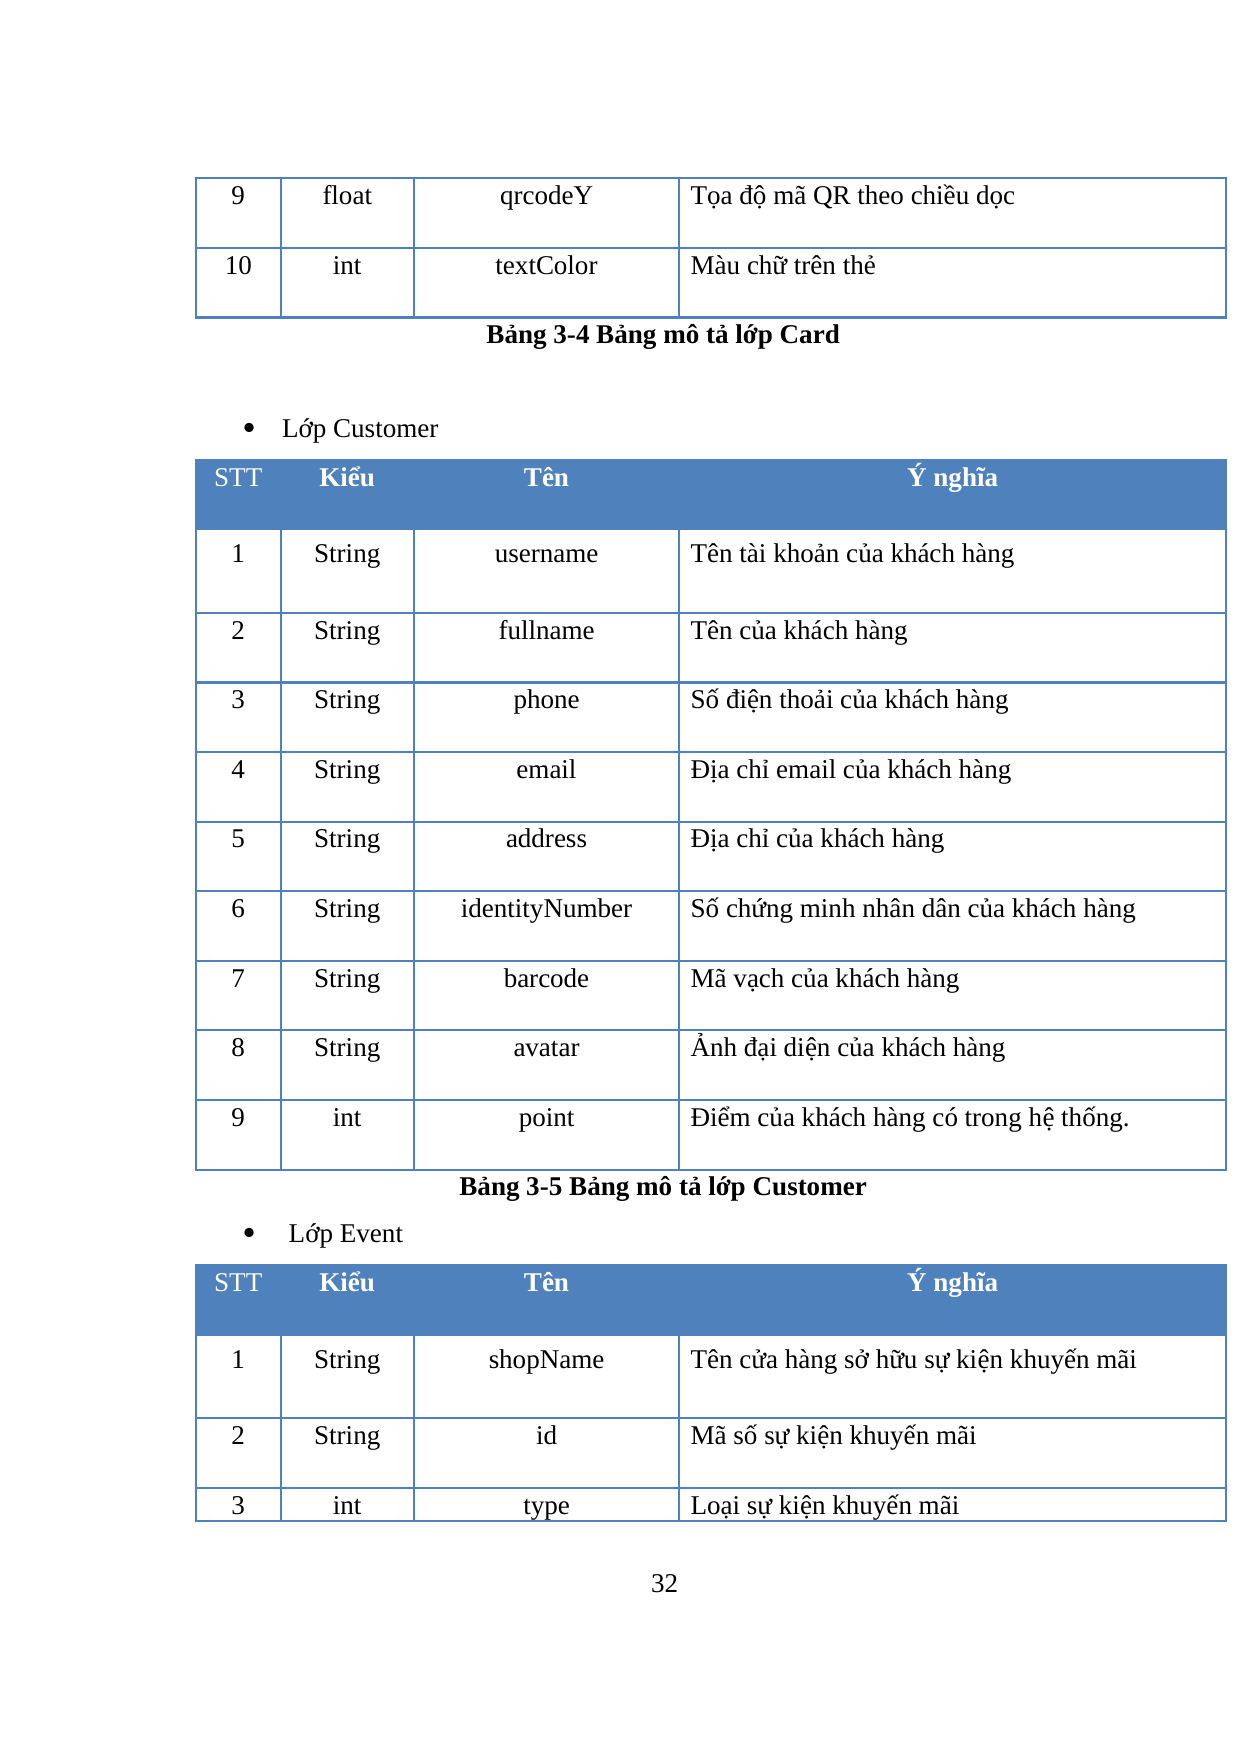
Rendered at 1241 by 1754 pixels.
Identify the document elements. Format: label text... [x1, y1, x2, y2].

table_cell float [282, 179, 413, 247]
table_cell Mã số sự kiện khuyến mãi [680, 1419, 1225, 1487]
table_cell Số điện thoải của khách hàng [680, 684, 1225, 751]
table_header Tên [415, 1266, 678, 1334]
table_cell 7 [197, 962, 280, 1029]
table_cell 5 [197, 823, 280, 890]
table_cell address [415, 823, 678, 890]
table_cell 2 [197, 614, 280, 681]
table_cell String [282, 614, 413, 681]
table_header STT [197, 461, 280, 528]
table_cell Màu chữ trên thẻ [680, 249, 1225, 316]
table_cell Địa chỉ email của khách hàng [680, 753, 1225, 821]
table_cell Tên của khách hàng [680, 614, 1225, 681]
table_cell 9 [197, 179, 280, 247]
table_header Ý nghĩa [680, 1266, 1225, 1334]
table_cell String [282, 1419, 413, 1487]
table_cell 6 [197, 892, 280, 960]
table_cell shopName [415, 1336, 678, 1417]
table_header Tên [415, 461, 678, 528]
table_cell barcode [415, 962, 678, 1029]
text Bảng 3-5 Bảng mô tả lớp Customer [207, 1171, 1119, 1202]
table_cell 1 [197, 530, 280, 612]
table_cell String [282, 753, 413, 821]
table_cell fullname [415, 614, 678, 681]
table_cell int [282, 249, 413, 316]
table_cell Tên tài khoản của khách hàng [680, 530, 1225, 612]
table_cell String [282, 823, 413, 890]
table_header STT [197, 1266, 280, 1334]
table_cell Điểm của khách hàng có trong hệ thống. [680, 1101, 1225, 1168]
table_cell Ảnh đại diện của khách hàng [680, 1031, 1225, 1099]
table_cell avatar [415, 1031, 678, 1099]
text Bảng 3-4 Bảng mô tả lớp Card [207, 319, 1119, 349]
table_cell Loại sự kiện khuyến mãi [680, 1489, 1225, 1520]
table_cell 3 [197, 1489, 280, 1520]
table_cell type [415, 1489, 678, 1520]
table_cell Số chứng minh nhân dân của khách hàng [680, 892, 1225, 960]
table_cell Mã vạch của khách hàng [680, 962, 1225, 1029]
table_cell 1 [197, 1336, 280, 1417]
table_cell phone [415, 684, 678, 751]
table_cell int [282, 1489, 413, 1520]
table_cell String [282, 684, 413, 751]
table_cell int [282, 1101, 413, 1168]
table_cell 10 [197, 249, 280, 316]
list Lớp Event [244, 1217, 1122, 1248]
table_header Kiểu [282, 1266, 413, 1334]
table_cell String [282, 1031, 413, 1099]
table_cell textColor [415, 249, 678, 316]
table_cell Tọa độ mã QR theo chiều dọc [680, 179, 1225, 247]
table_cell Địa chỉ của khách hàng [680, 823, 1225, 890]
table_cell String [282, 1336, 413, 1417]
table_header Kiểu [282, 461, 413, 528]
table_cell 2 [197, 1419, 280, 1487]
table_cell String [282, 530, 413, 612]
table_cell 9 [197, 1101, 280, 1168]
table_cell email [415, 753, 678, 821]
table_cell Tên cửa hàng sở hữu sự kiện khuyến mãi [680, 1336, 1225, 1417]
table_cell id [415, 1419, 678, 1487]
table_header Ý nghĩa [680, 461, 1225, 528]
table_cell 8 [197, 1031, 280, 1099]
table_cell String [282, 892, 413, 960]
table_cell username [415, 530, 678, 612]
table_cell identityNumber [415, 892, 678, 960]
table_cell String [282, 962, 413, 1029]
table_cell 3 [197, 684, 280, 751]
table_cell 4 [197, 753, 280, 821]
list Lớp Customer [244, 412, 1122, 443]
table_cell point [415, 1101, 678, 1168]
table_cell qrcodeY [415, 179, 678, 247]
